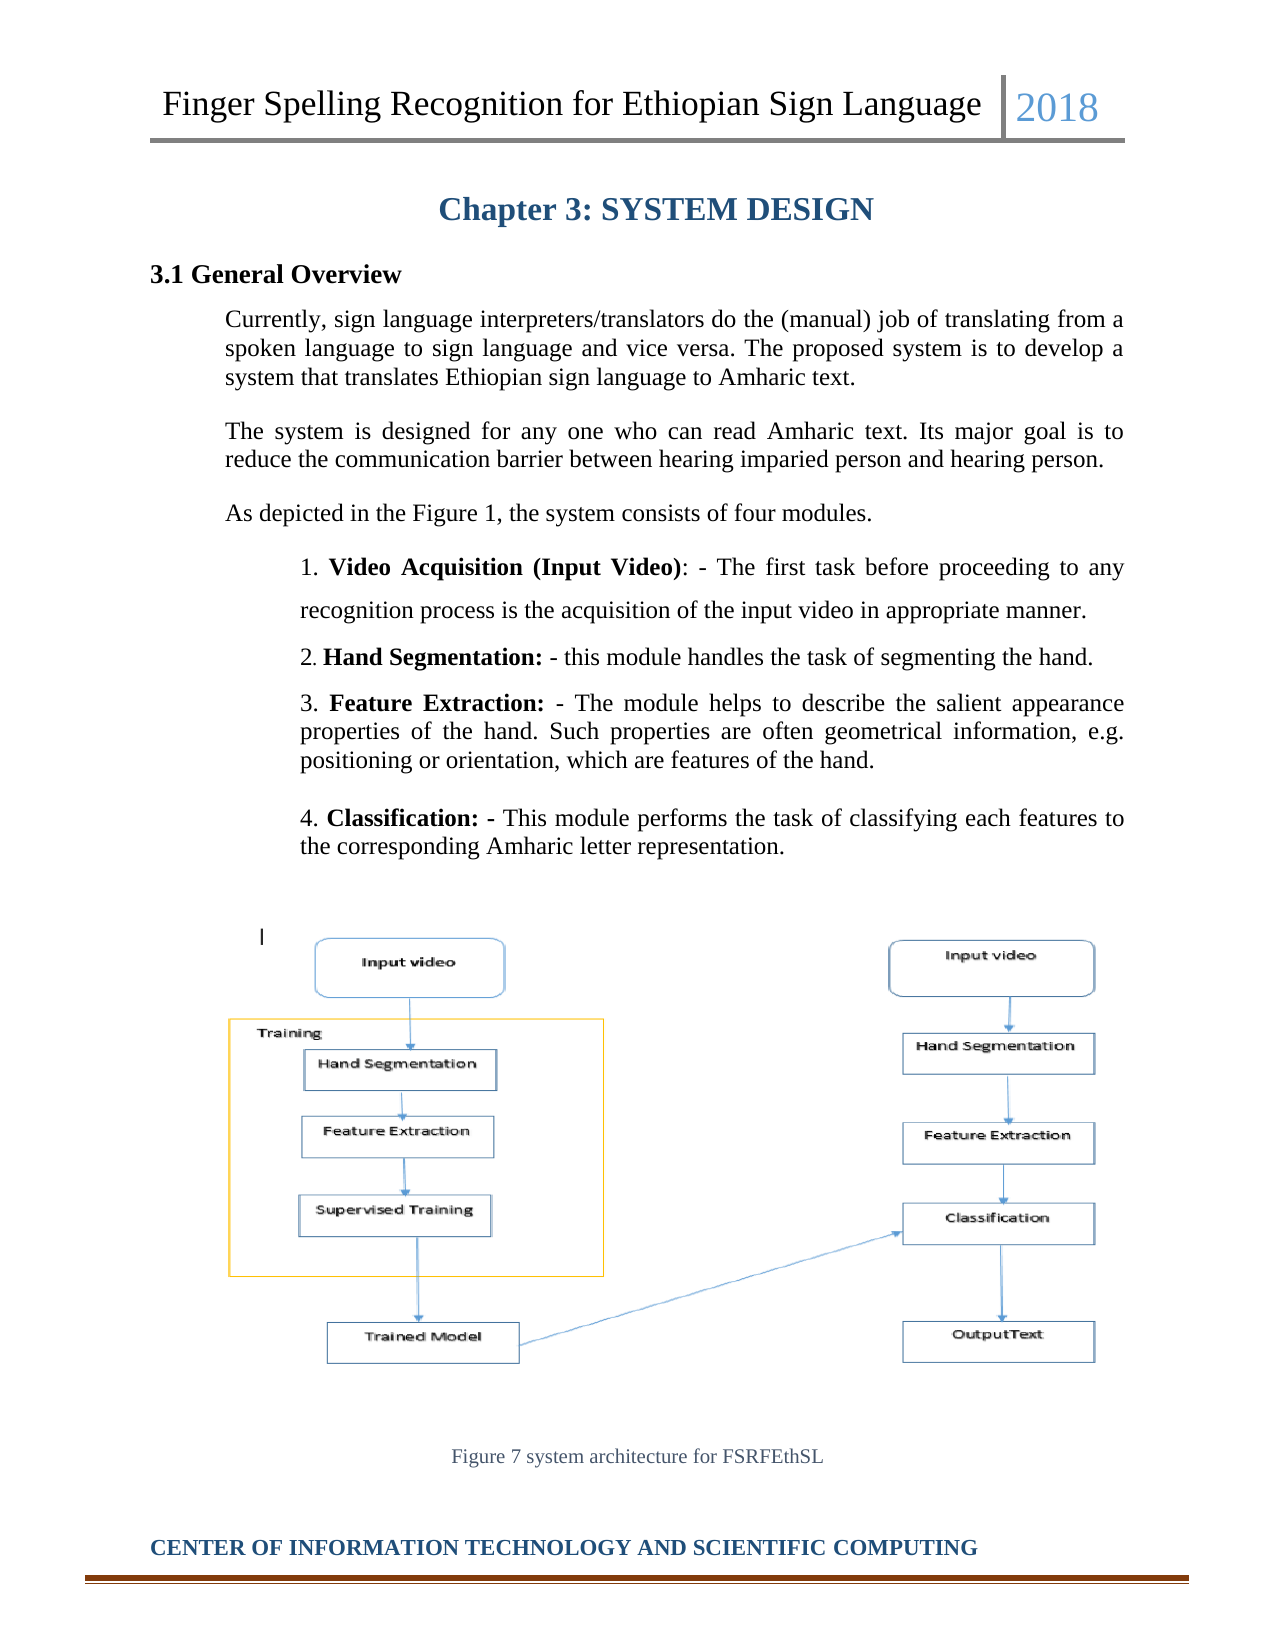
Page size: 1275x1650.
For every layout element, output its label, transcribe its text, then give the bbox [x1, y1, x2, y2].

text 3. Feature Extraction: - The module helps to describe the salient appearance properties of the hand. Such properties are often geometrical information, e.g. positioning or orientation, which are features of the hand. [300, 688, 1125, 774]
text The system is designed for any one who can read Amharic text. Its major goal is to reduce the communication barrier between hearing imparied person and hearing person. [225, 416, 1125, 473]
picture [150, 913, 1210, 1419]
text 1. Video Acquisition (Input Video): - The first task before proceeding to any recognition process is the acquisition of the input video in appropriate manner. [300, 552, 1125, 624]
text Currently, sign language interpreters/translators do the (manual) job of translating from a spoken language to sign language and vice versa. The proposed system is to develop a system that translates Ethiopian sign language to Amharic text. [225, 304, 1125, 391]
subtitle Chapter 3: SYSTEM DESIGN [187, 189, 1125, 227]
text Figure 7 system architecture for FSRFEthSL [150, 1444, 1125, 1468]
text As depicted in the Figure 1, the system consists of four modules. [225, 498, 1125, 527]
text 2. Hand Segmentation: - this module handles the task of segmenting the hand. [225, 642, 1125, 671]
text 4. Classification: - This module performs the task of classifying each features to the corresponding Amharic letter representation. [300, 803, 1125, 860]
subtitle 3.1 General Overview [150, 258, 1125, 289]
